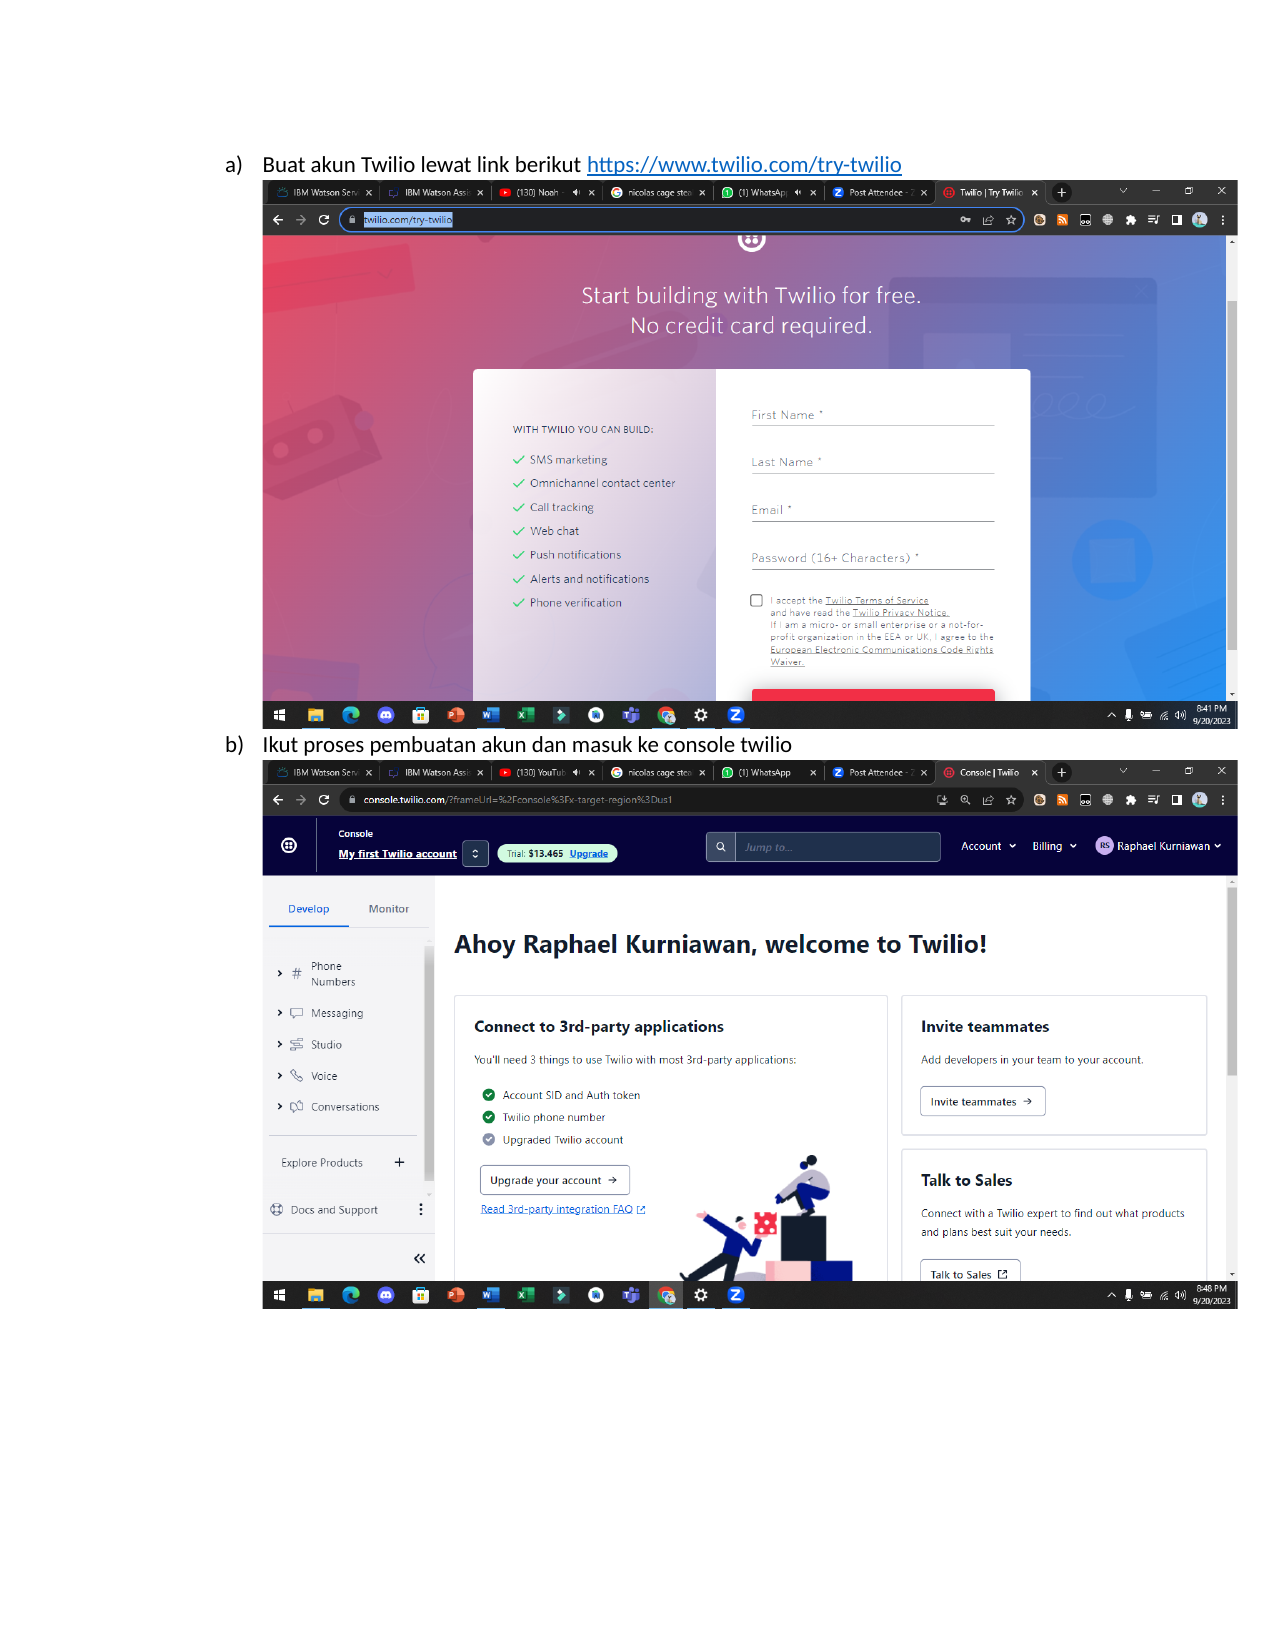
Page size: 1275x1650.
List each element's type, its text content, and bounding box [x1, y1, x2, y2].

picture [262, 760, 1238, 1309]
picture [262, 180, 1238, 729]
